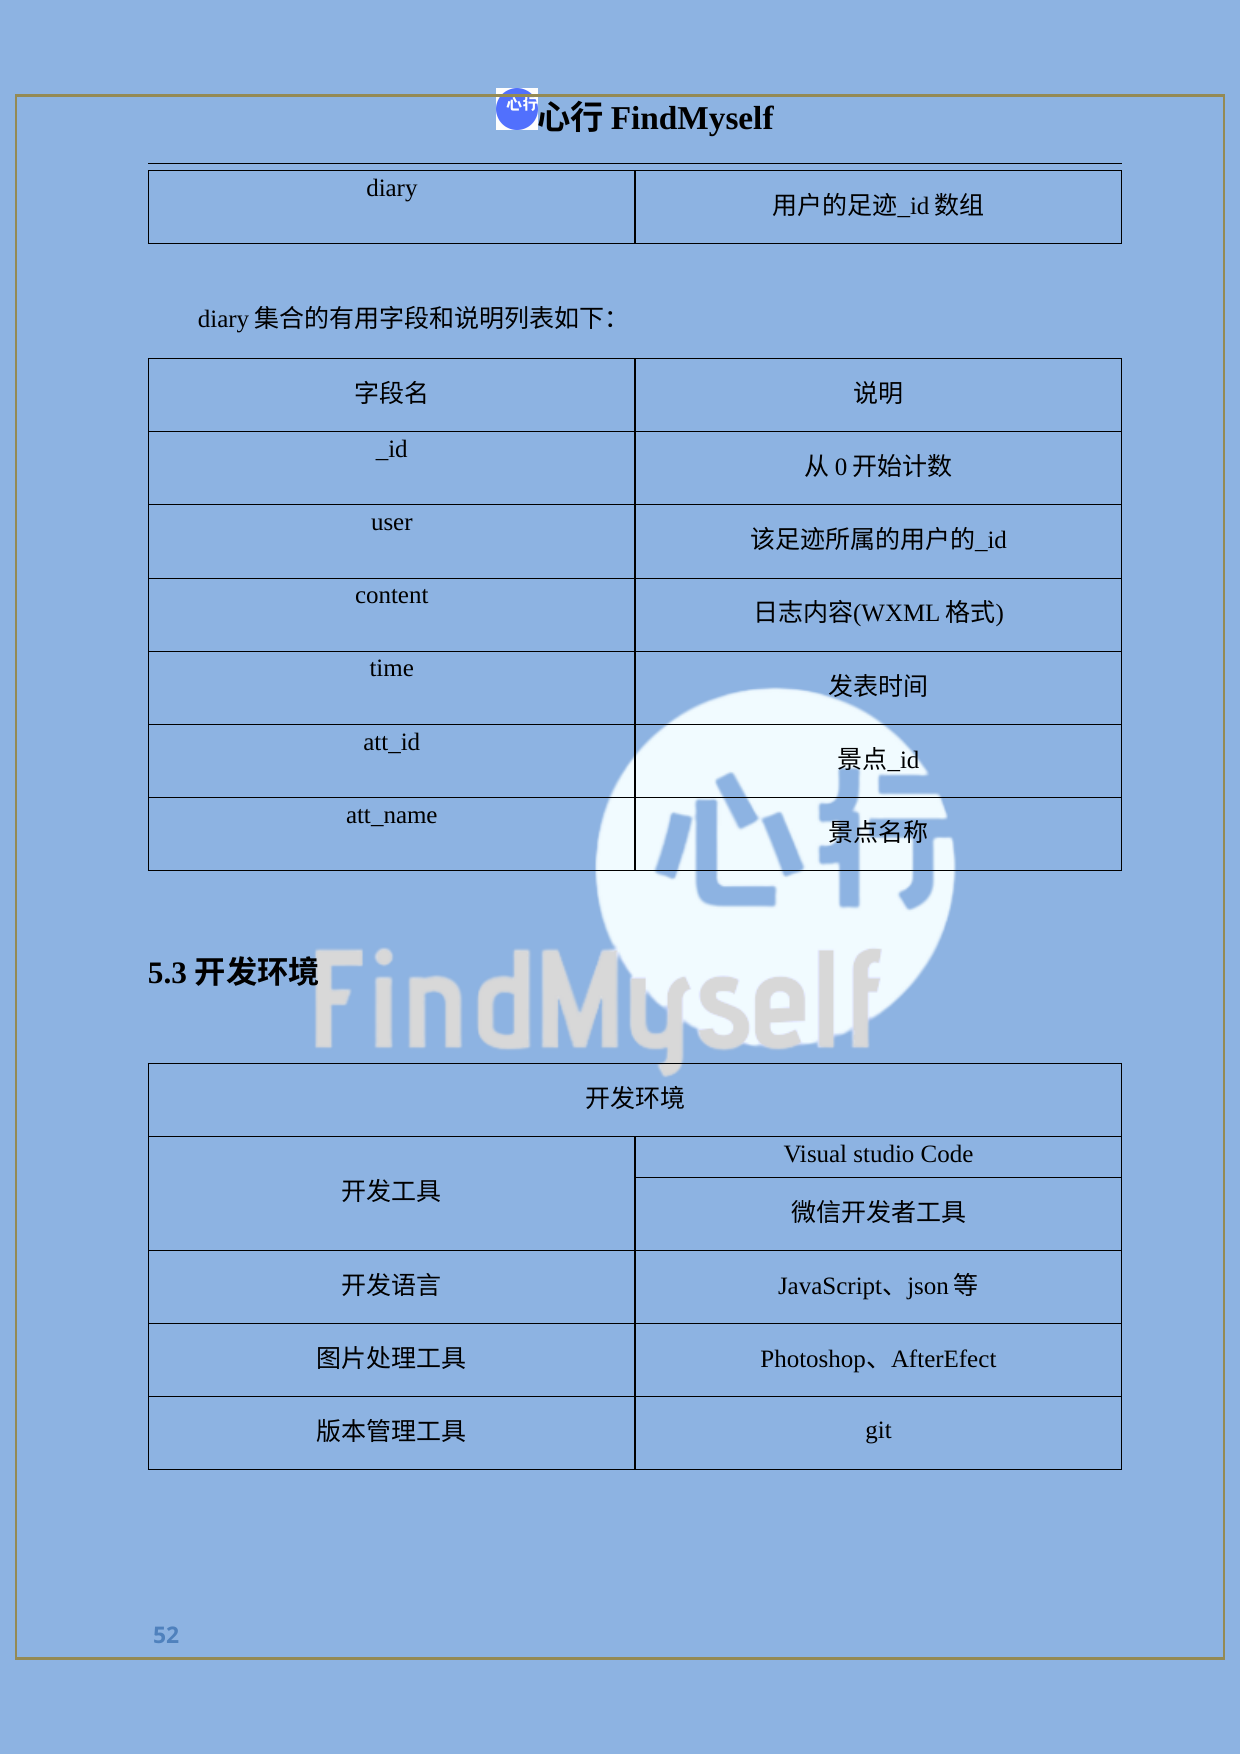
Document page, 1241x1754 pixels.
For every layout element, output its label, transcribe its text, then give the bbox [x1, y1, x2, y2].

table_cell att_name [149, 798, 634, 870]
text diary集合的有用字段和说明列表如下： [148, 284, 1122, 349]
table_header 说明 [636, 359, 1121, 431]
table_header 开发环境 [149, 1064, 1121, 1136]
table_cell time [149, 652, 634, 724]
table_cell git [636, 1397, 1121, 1469]
table_cell 用户的足迹_id数组 [636, 171, 1121, 243]
table_cell 发表时间 [636, 652, 1121, 724]
text 5.3 开发环境 [148, 938, 1122, 1003]
table_header 字段名 [149, 359, 634, 431]
table_cell Photoshop、AfterEfect [636, 1324, 1121, 1396]
table_cell 从0开始计数 [636, 432, 1121, 504]
table_cell Visual studio Code [636, 1137, 1121, 1177]
table_cell content [149, 579, 634, 651]
table_cell user [149, 505, 634, 577]
picture [496, 97, 538, 130]
table_cell att_id [149, 725, 634, 797]
table_cell 开发语言 [149, 1251, 634, 1323]
table_cell 日志内容(WXML格式) [636, 579, 1121, 651]
table_cell JavaScript、json等 [636, 1251, 1121, 1323]
table_cell 微信开发者工具 [636, 1178, 1121, 1250]
table_cell 开发工具 [149, 1137, 634, 1250]
table_cell 该足迹所属的用户的_id [636, 505, 1121, 577]
table_cell diary [149, 171, 634, 243]
table_cell 版本管理工具 [149, 1397, 634, 1469]
table_cell 图片处理工具 [149, 1324, 634, 1396]
table_cell _id [149, 432, 634, 504]
table_cell 景点名称 [636, 798, 1121, 870]
picture [496, 88, 538, 94]
table_cell 景点_id [636, 725, 1121, 797]
